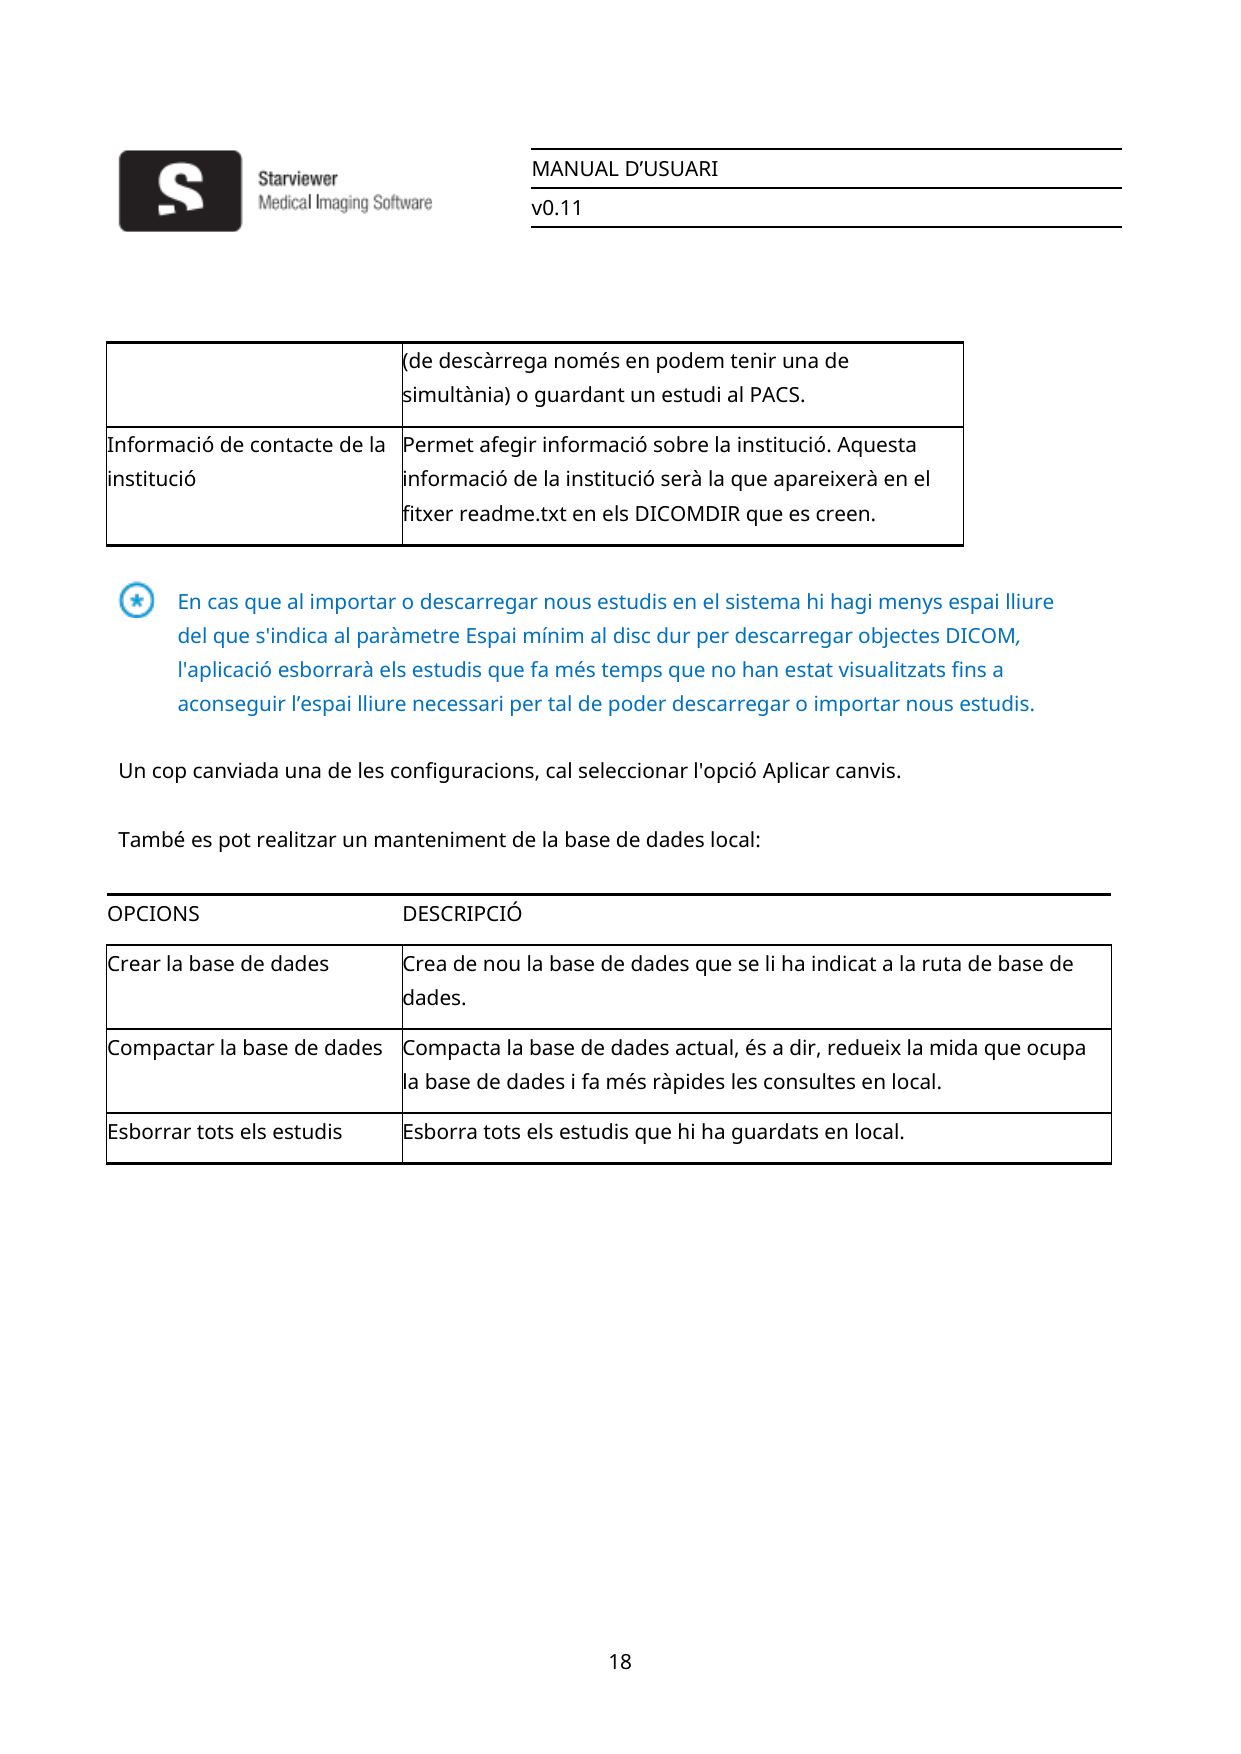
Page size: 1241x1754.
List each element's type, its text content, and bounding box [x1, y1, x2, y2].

picture [129, 614, 143, 618]
table_header opcions [107, 896, 402, 944]
table_cell Permet afegir informació sobre la institució. Aquesta informació de la institució serà la que apareixerà en el fitxer readme.txt en els DICOMDIR que es creen. [403, 428, 963, 544]
table_cell Crear la base de dades [107, 946, 402, 1028]
table_cell Informació de contacte de la institució [107, 428, 402, 544]
text També es pot realitzar un manteniment de la base de dades local: [118, 825, 1122, 853]
table_cell Esborrar tots els estudis [107, 1114, 402, 1162]
table_cell Crea de nou la base de dades que se li ha indicat a la ruta de base de dades. [403, 946, 1111, 1028]
table_cell Compactar la base de dades [107, 1030, 402, 1112]
table_header En cas que al importar o descarregar nous estudis en el sistema hi hagi menys espai lliure del que s'indica al paràmetre Espai mínim al disc dur per descarregar objectes DICOM, l'aplicació esborrarà els estudis que fa més temps que no han estat visualitzats fins a aconseguir l’espai lliure necessari per tal de poder descarregar o importar nous estudis. [177, 581, 1101, 722]
table_header [118, 581, 177, 722]
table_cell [403, 344, 963, 426]
table_header descripció [402, 896, 1111, 944]
table_cell Compacta la base de dades actual, és a dir, redueix la mida que ocupa la base de dades i fa més ràpides les consultes en local. [403, 1030, 1111, 1112]
table_cell Esborra tots els estudis que hi ha guardats en local. [403, 1114, 1111, 1162]
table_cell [107, 344, 402, 426]
text Un cop canviada una de les configuracions, cal seleccionar l'opció Aplicar canvis. [118, 757, 1122, 785]
